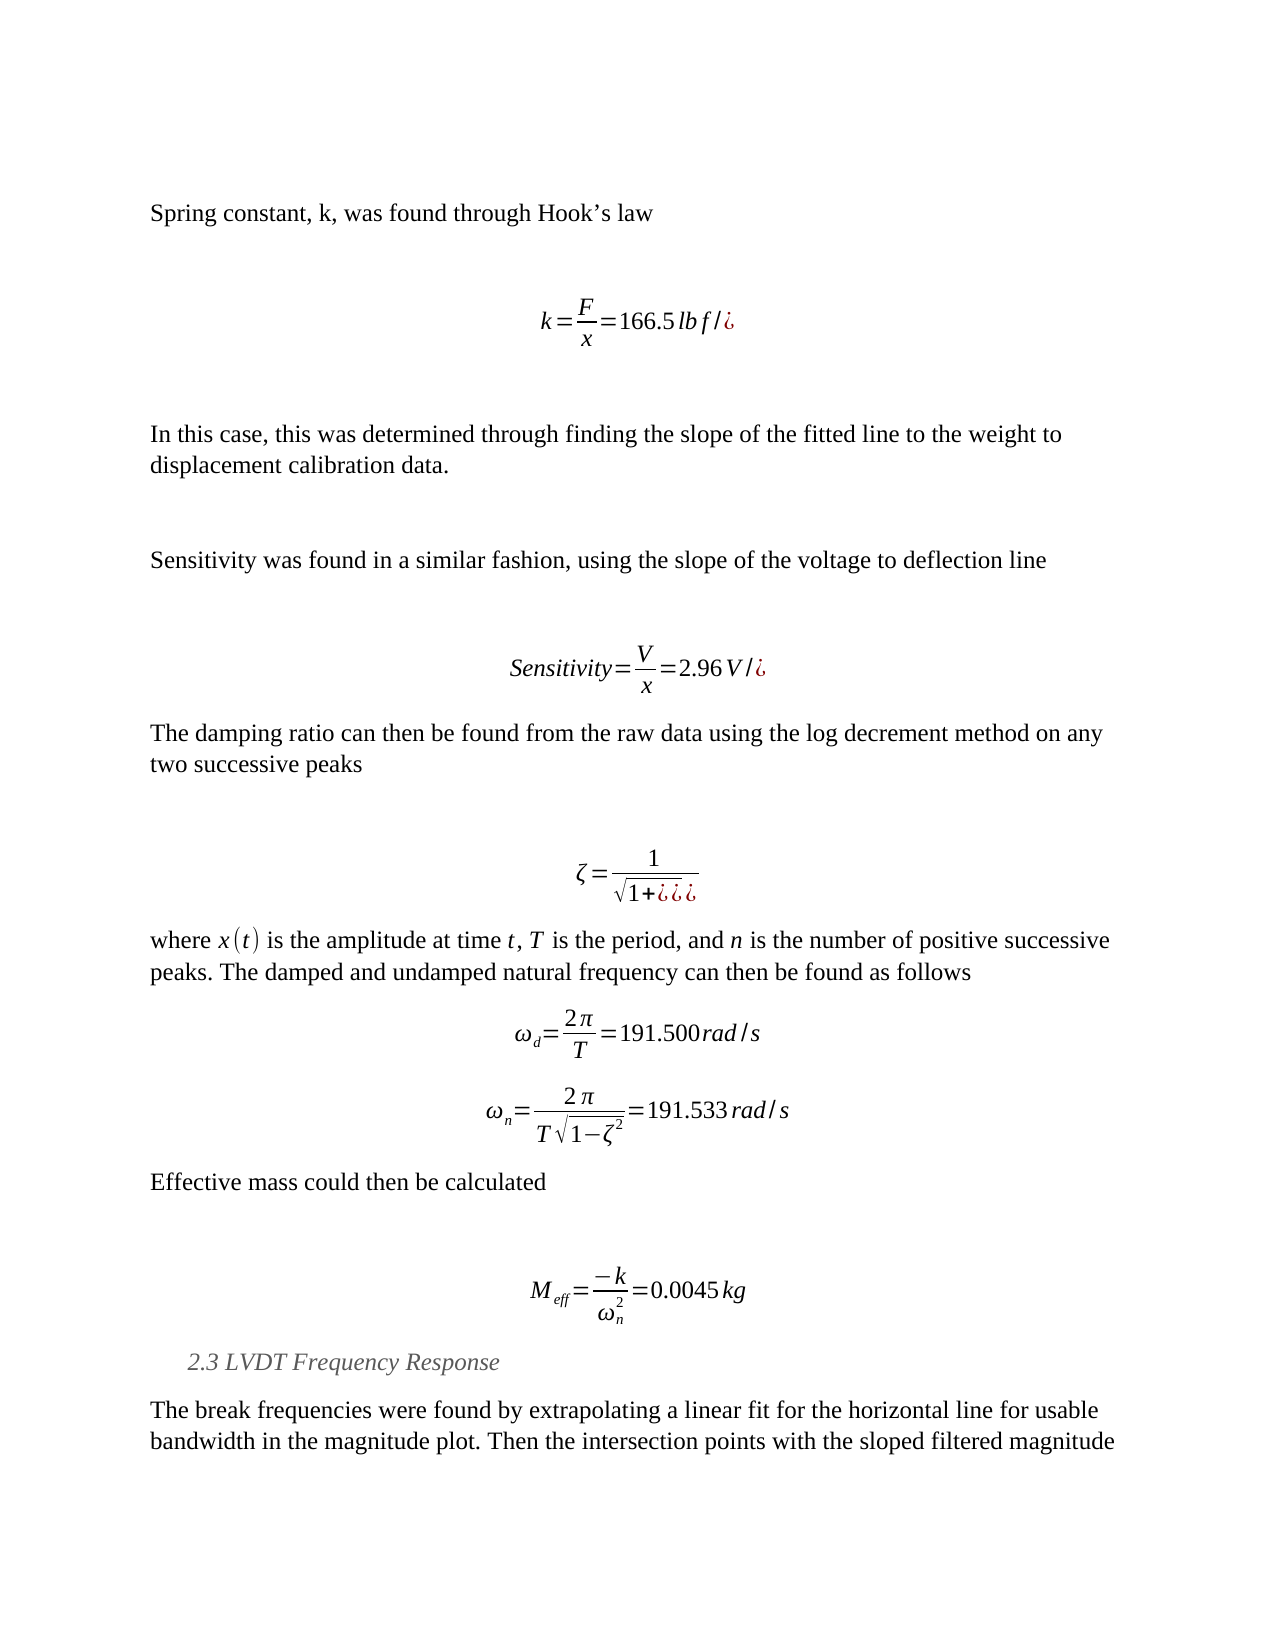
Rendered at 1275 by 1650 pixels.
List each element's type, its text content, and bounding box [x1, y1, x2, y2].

text Effective mass could then be calculated [150, 1167, 1125, 1196]
text where is the amplitude at time , is the period, and is the number of positive successive peaks. The damped and undamped natural frequency can then be found as follows [150, 925, 1125, 986]
text 2.3 LVDT Frequency Response [187, 1347, 1125, 1376]
text In this case, this was determined through finding the slope of the fitted line to the weight to displacement calibration data. [150, 419, 1125, 478]
text Spring constant, k, was found through Hook’s law [150, 198, 1125, 226]
text Sensitivity was found in a similar fashion, using the slope of the voltage to deflection line [150, 545, 1125, 574]
text The damping ratio can then be found from the raw data using the log decrement method on any two successive peaks [150, 718, 1125, 778]
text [150, 1395, 1125, 1455]
